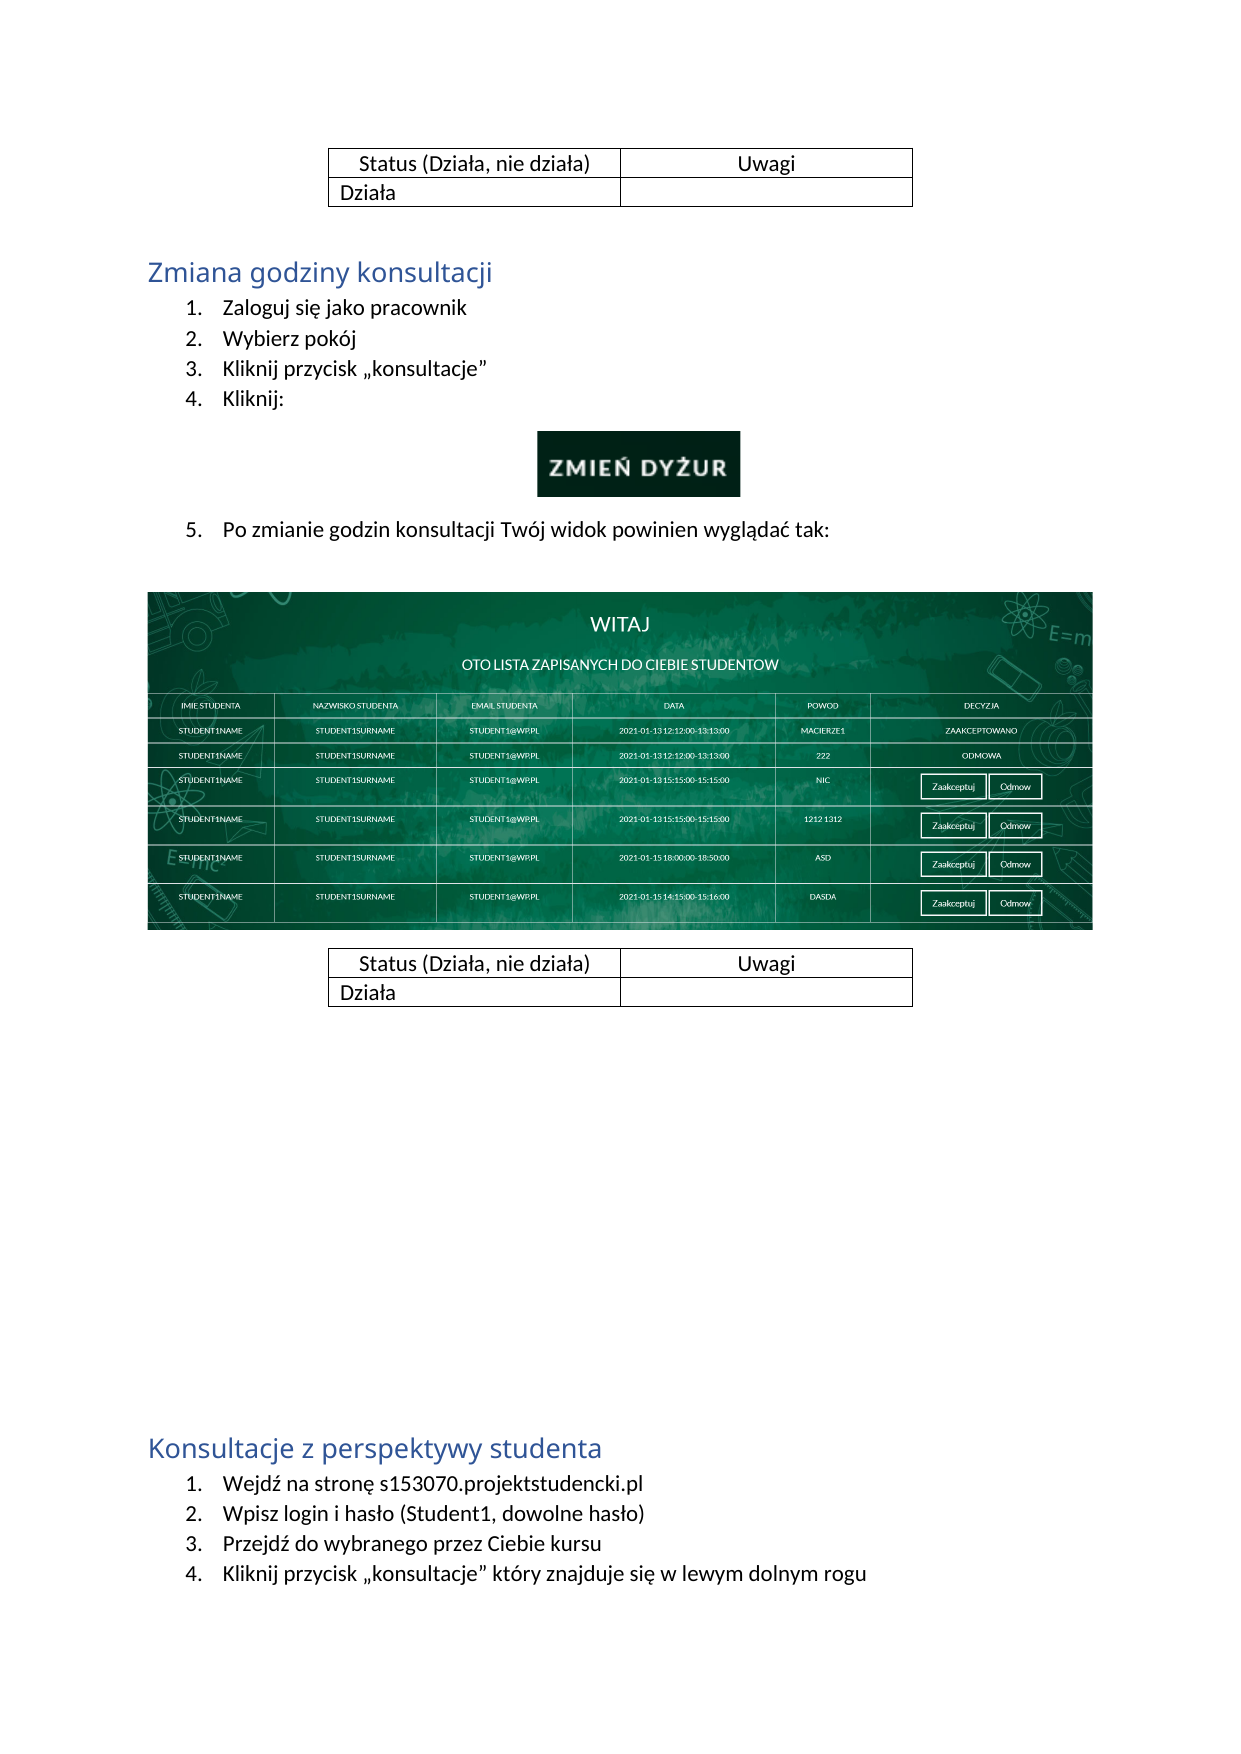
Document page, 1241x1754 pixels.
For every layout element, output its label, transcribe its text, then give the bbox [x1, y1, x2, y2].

list Zaloguj się jako pracownik [185, 293, 1093, 321]
list Po zmianie godzin konsultacji Twój widok powinien wyglądać tak: [185, 515, 1093, 543]
list Wpisz login i hasło (Student1, dowolne hasło) [185, 1499, 1093, 1527]
picture [147, 592, 1093, 930]
table_header Uwagi [621, 149, 912, 177]
table_header Status (Działa, nie działa) [329, 949, 620, 977]
list Kliknij: [185, 384, 1093, 412]
subtitle Zmiana godziny konsultacji [148, 254, 1093, 291]
table_cell Działa [329, 978, 620, 1006]
list Wybierz pokój [185, 324, 1093, 352]
list Kliknij przycisk „konsultacje” który znajduje się w lewym dolnym rogu [185, 1559, 1093, 1587]
list Wejdź na stronę s153070.projektstudencki.pl [185, 1469, 1093, 1497]
table_cell Działa [329, 178, 620, 206]
list Kliknij przycisk „konsultacje” [185, 354, 1093, 382]
table_header Uwagi [621, 949, 912, 977]
table_cell [621, 178, 912, 206]
table_header Status (Działa, nie działa) [329, 149, 620, 177]
table_cell [621, 978, 912, 1006]
subtitle Konsultacje z perspektywy studenta [148, 1429, 1093, 1466]
picture [537, 431, 741, 497]
list Przejdź do wybranego przez Ciebie kursu [185, 1529, 1093, 1557]
